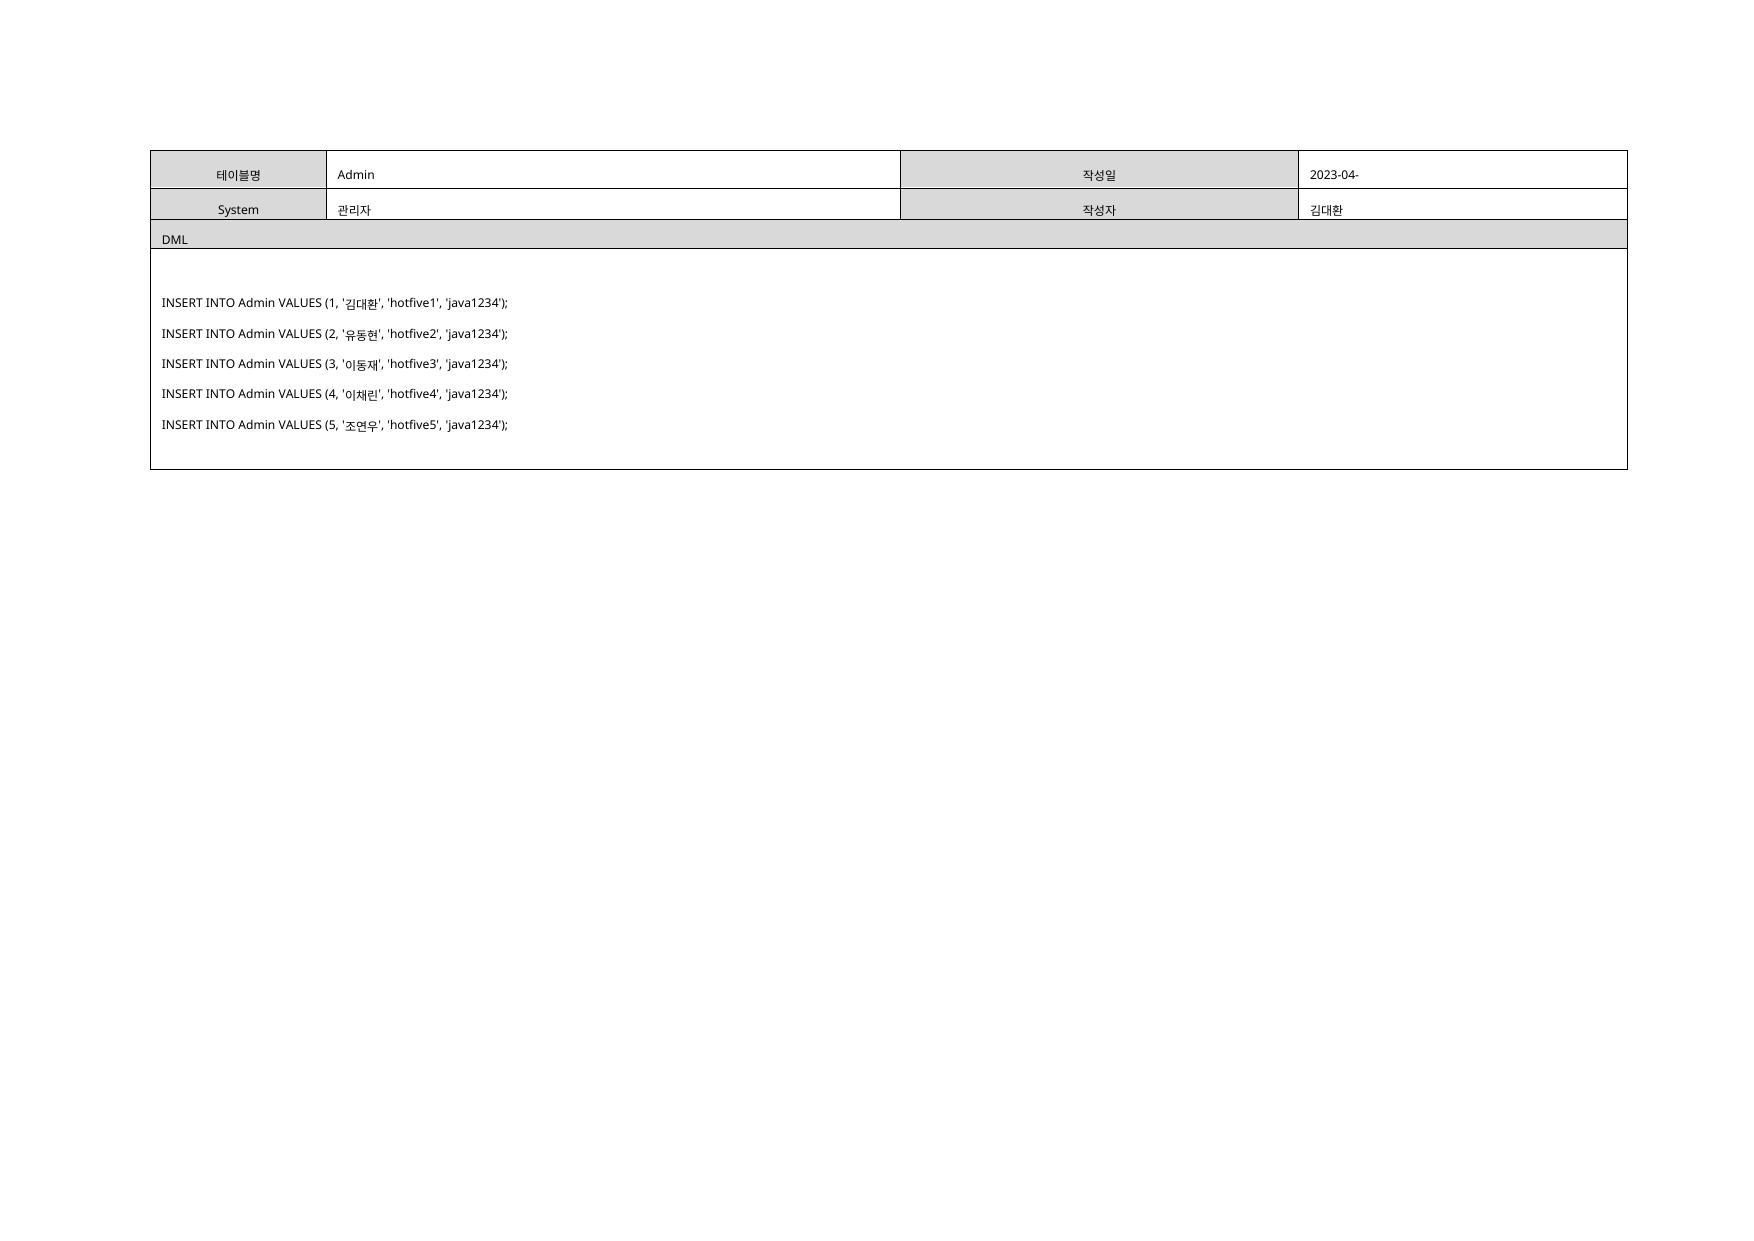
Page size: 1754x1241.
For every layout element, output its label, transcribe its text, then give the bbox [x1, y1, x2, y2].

table_cell 김대환 [1299, 189, 1627, 219]
table_cell INSERT INTO Admin VALUES (1, '김대환', 'hotfive1', 'java1234'); INSERT INTO Admin VALUES (2, '유동현', 'hotfive2', 'java1234'); INSERT INTO Admin VALUES (3, '이동재', 'hotfive3', 'java1234'); INSERT INTO Admin VALUES (4, '이채린', 'hotfive4', 'java1234'); INSERT INTO Admin VALUES (5, '조연우', 'hotfive5', 'java1234'); [151, 249, 1627, 468]
table_cell System [151, 189, 326, 219]
table_cell 관리자 [327, 189, 900, 219]
table_cell DML [151, 220, 1627, 248]
table_header 2023-04- [1299, 151, 1627, 187]
table_cell 작성자 [901, 189, 1298, 219]
table_header 테이블명 [151, 151, 326, 187]
table_header Admin [327, 151, 900, 187]
table_header 작성일 [901, 151, 1298, 187]
